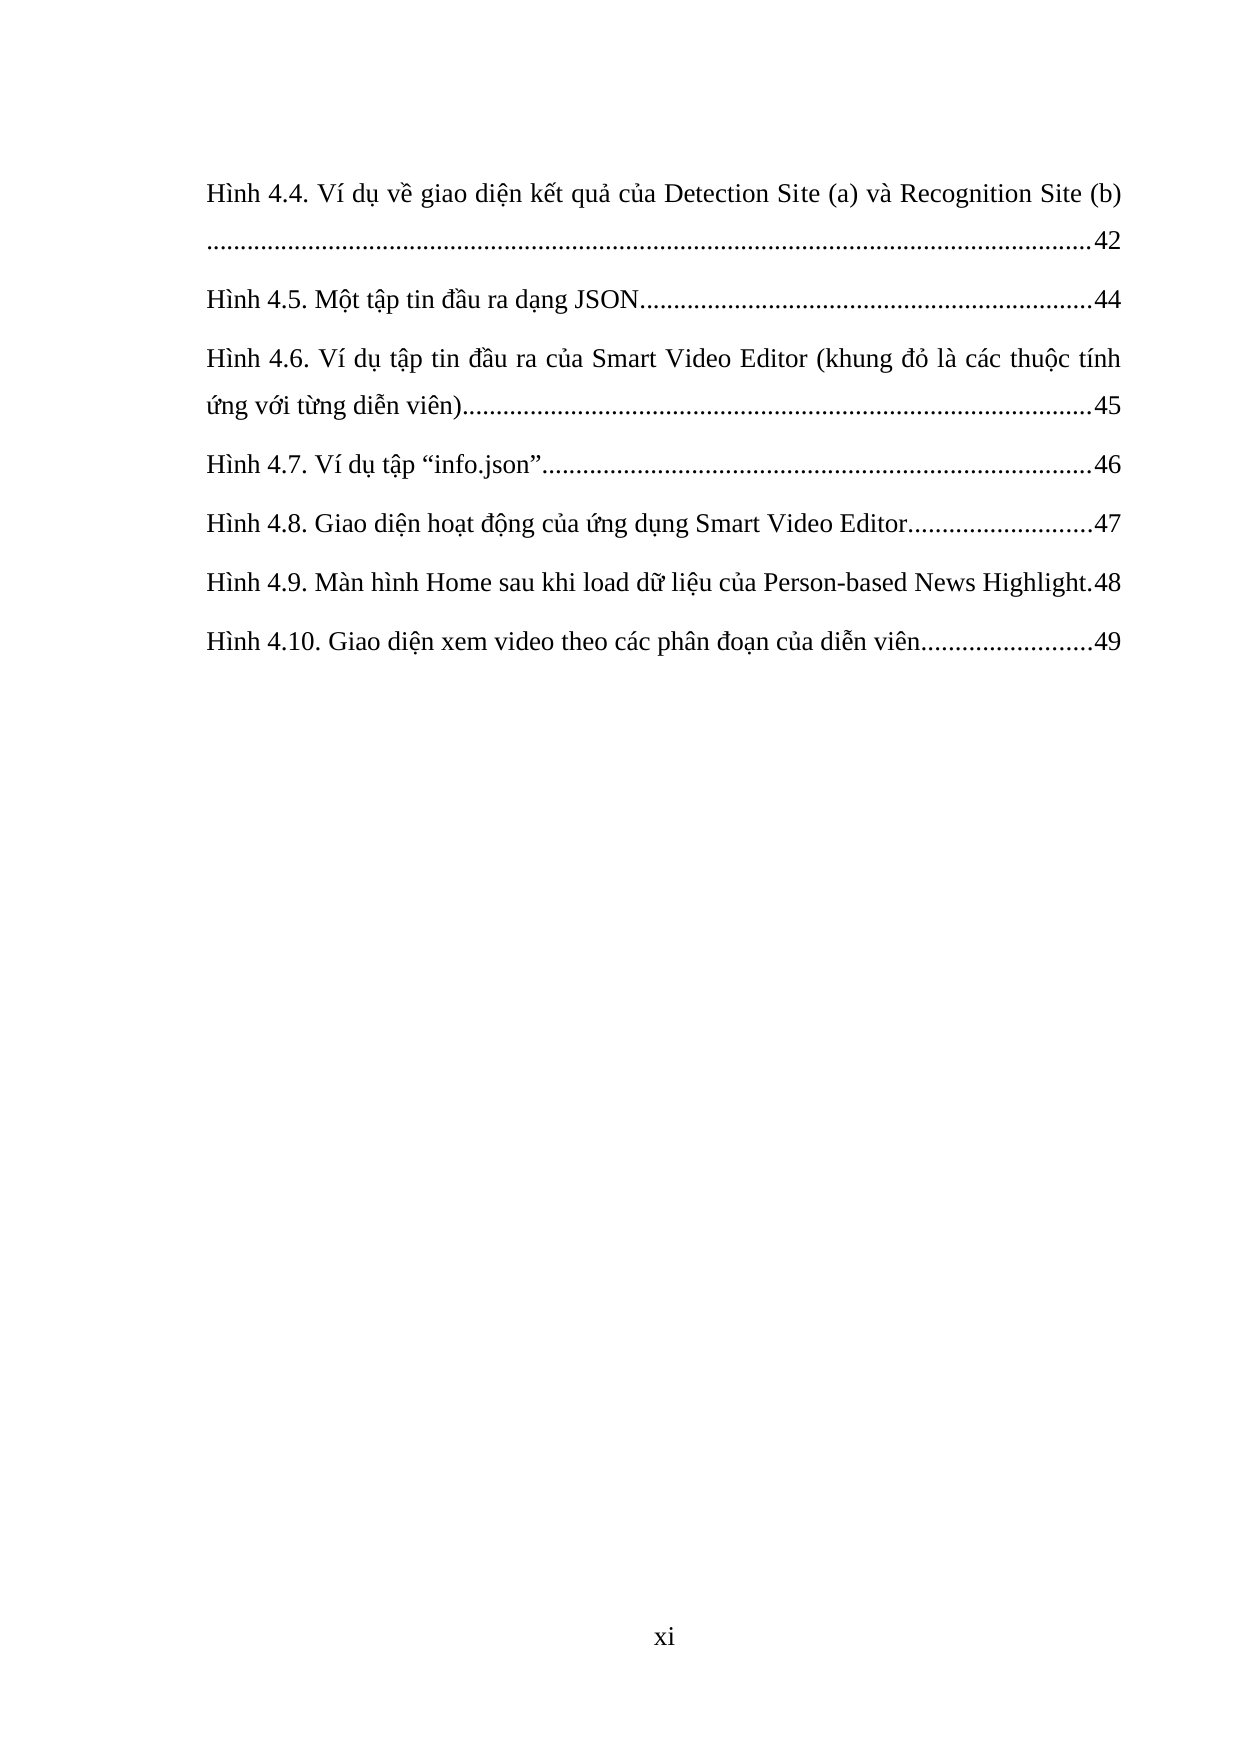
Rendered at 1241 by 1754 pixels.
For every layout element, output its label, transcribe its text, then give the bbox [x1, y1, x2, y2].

text Hình 4.6. Ví dụ tập tin đầu ra của Smart Video Editor (khung đỏ là các thuộc tính ứng với từng diễn viên) 45 [206, 342, 1122, 420]
text Hình 4.9. Màn hình Home sau khi load dữ liệu của Person-based News Highlight. 48 [206, 566, 1122, 597]
text Hình 4.5. Một tập tin đầu ra dạng JSON. 44 [206, 283, 1122, 314]
text Hình 4.8. Giao diện hoạt động của ứng dụng Smart Video Editor. 47 [206, 507, 1122, 538]
text Hình 4.4. Ví dụ về giao diện kết quả của Detection Site (a) và Recognition Site (b) 42 [206, 177, 1122, 255]
text Hình 4.7. Ví dụ tập “info.json” 46 [206, 448, 1122, 479]
text Hình 4.10. Giao diện xem video theo các phân đoạn của diễn viên 49 [206, 626, 1122, 657]
